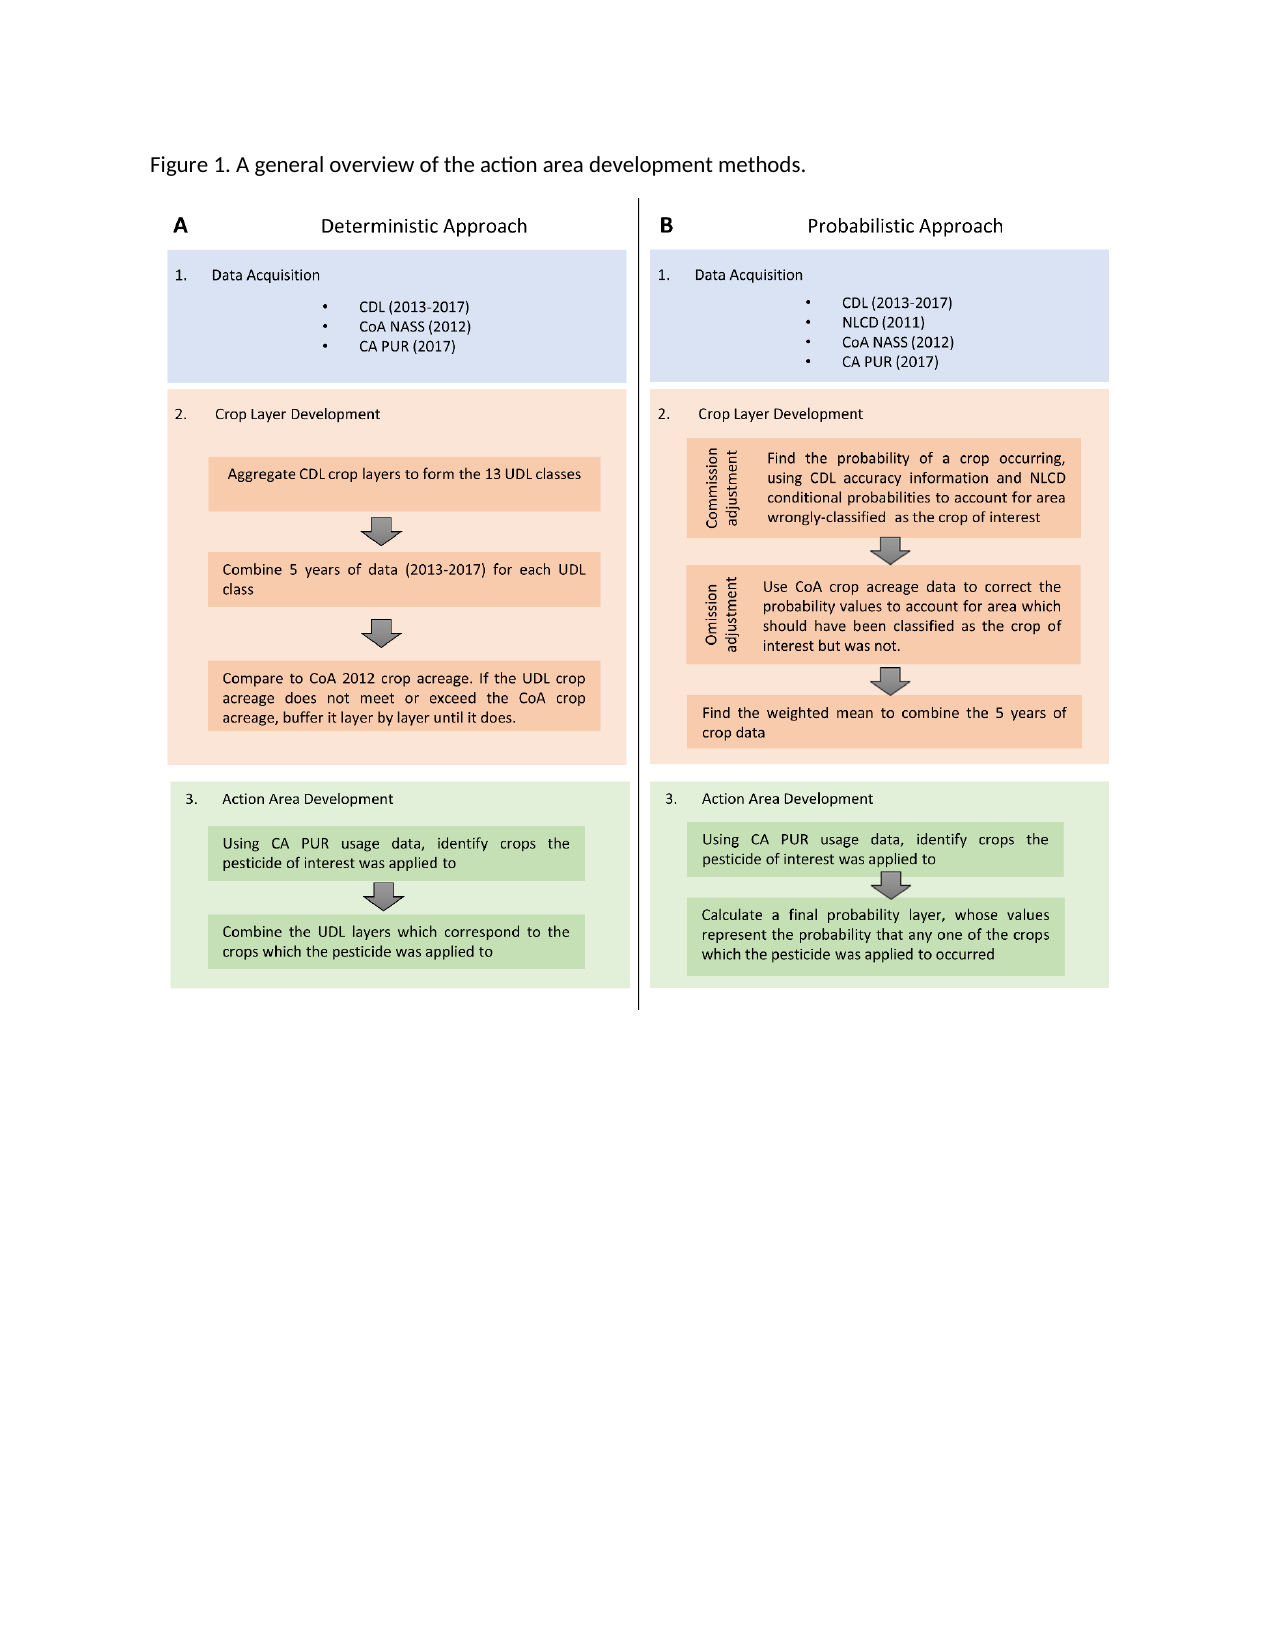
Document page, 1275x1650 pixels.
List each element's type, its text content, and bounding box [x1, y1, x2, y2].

text Figure 1. A general overview of the action area development methods. [150, 150, 1125, 178]
picture [150, 198, 1125, 1010]
